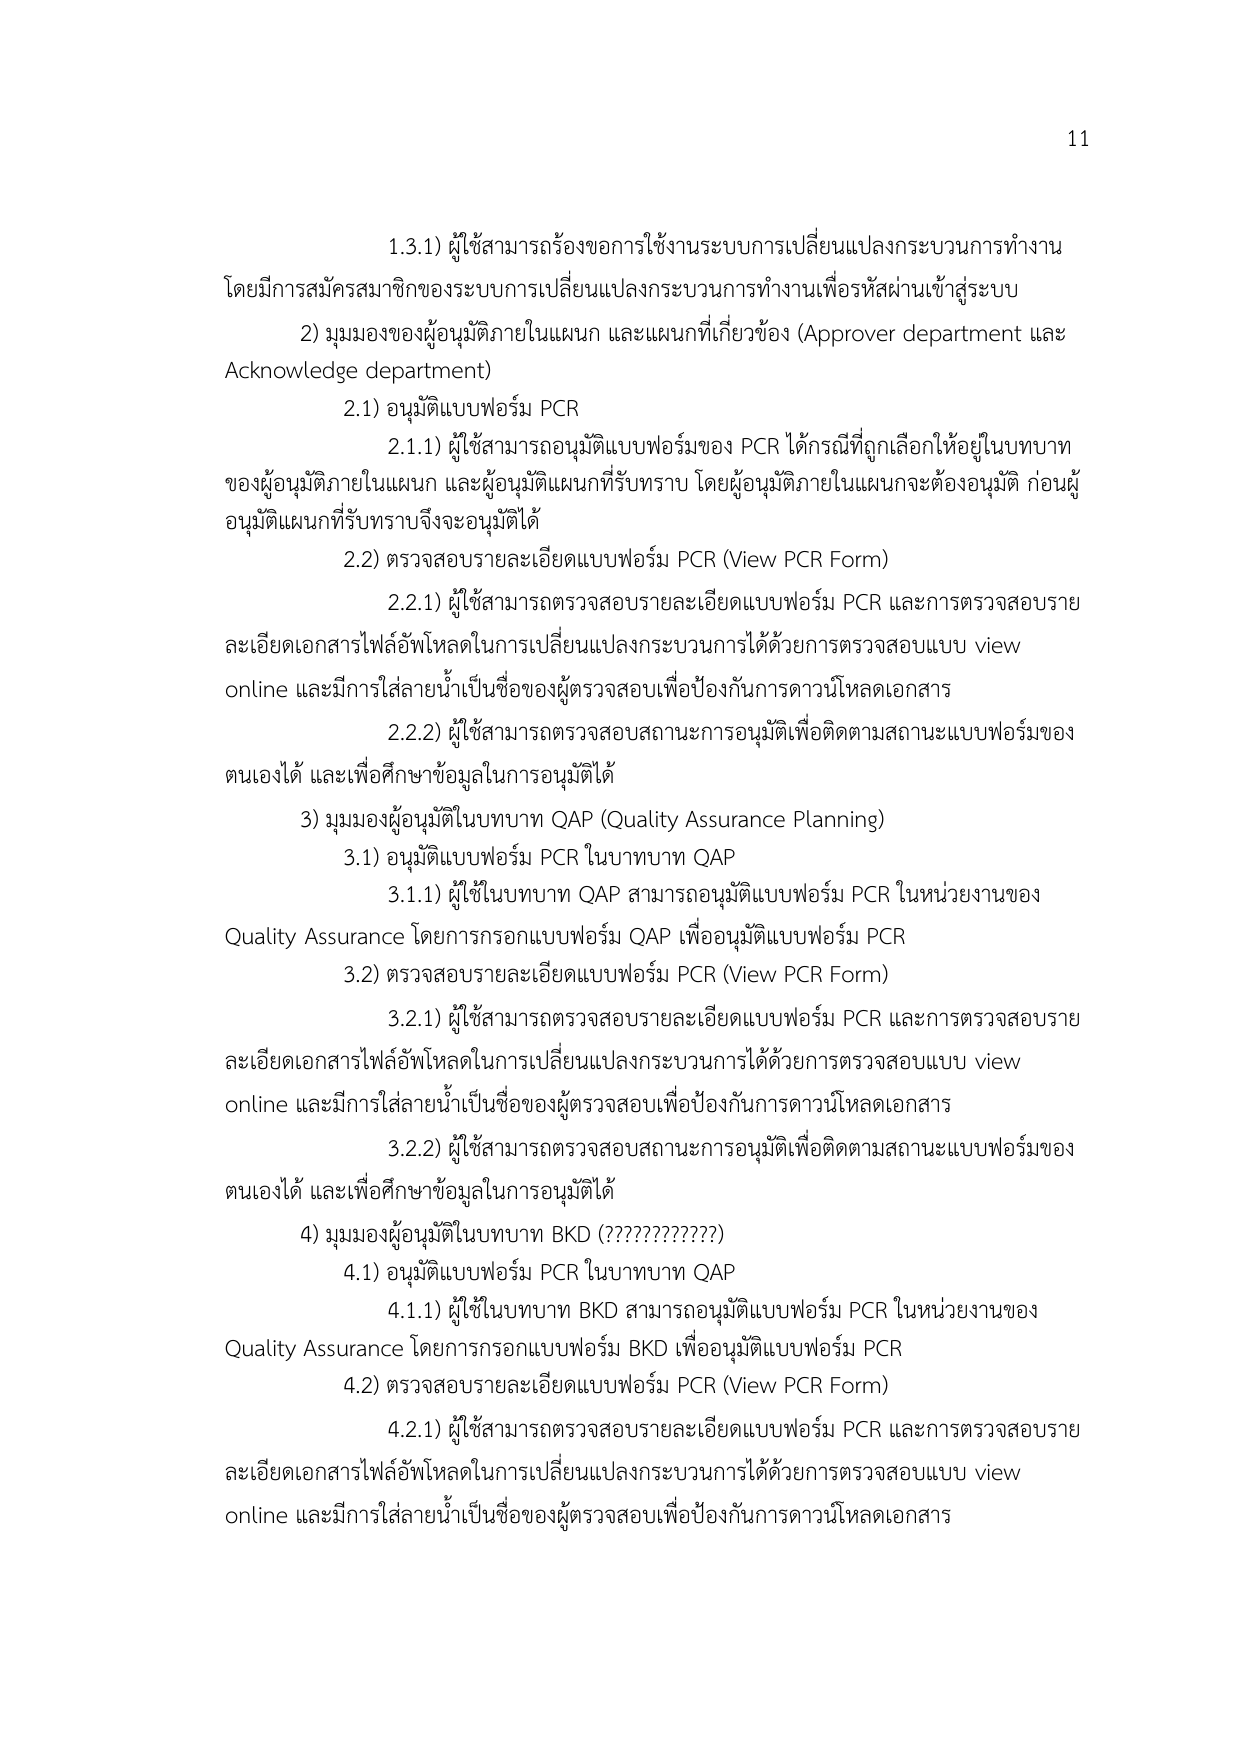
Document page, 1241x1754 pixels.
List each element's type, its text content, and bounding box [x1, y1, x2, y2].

list ตรวจสอบรายละเอียดแบบฟอร์ม PCR (View PCR Form) [343, 1364, 1090, 1402]
list ผู้ใช้สามารถร้องขอการใช้งานระบบการเปลี่ยนแปลงกระบวนการทำงานโดยมีการสมัครสมาชิกของระบบการเปลี่ยนแปลงกระบวนการทำงานเพื่อรหัสผ่านเข้าสู่ระบบ [225, 225, 1090, 306]
list อนุมัติแบบฟอร์ม PCR ในบาทบาท QAP [343, 836, 1090, 873]
list ตรวจสอบรายละเอียดแบบฟอร์ม PCR (View PCR Form) [343, 953, 1090, 991]
list ตรวจสอบรายละเอียดแบบฟอร์ม PCR (View PCR Form) [343, 538, 1090, 576]
list อนุมัติแบบฟอร์ม PCR [343, 387, 1090, 425]
list ผู้ใช้สามารถอนุมัติแบบฟอร์มของ PCR ได้กรณีที่ถูกเลือกให้อยู่ในบทบาทของผู้อนุมัติภายในแผนก และผู้อนุมัติแผนกที่รับทราบ โดยผู้อนุมัติภายในแผนกจะต้องอนุมัติ ก่อนผู้อนุมัติแผนกที่รับทราบจึงจะอนุมัติได้ [225, 425, 1090, 538]
list อนุมัติแบบฟอร์ม PCR ในบาทบาท QAP [343, 1251, 1090, 1289]
list ผู้ใช้สามารถตรวจสอบสถานะการอนุมัติเพื่อติดตามสถานะแบบฟอร์มของตนเองได้ และเพื่อศึกษาข้อมูลในการอนุมัติได้ [225, 711, 1090, 792]
list ผู้ใช้สามารถตรวจสอบสถานะการอนุมัติเพื่อติดตามสถานะแบบฟอร์มของตนเองได้ และเพื่อศึกษาข้อมูลในการอนุมัติได้ [225, 1127, 1090, 1208]
list มุมมองผู้อนุมัติในบทบาท QAP (Quality Assurance Planning) [225, 798, 1090, 836]
list มุมมองผู้อนุมัติในบทบาท BKD (????????????) [225, 1213, 1090, 1251]
list มุมมองของผู้อนุมัติภายในแผนก และแผนกที่เกี่ยวข้อง (Approver department และ Acknowledge department) [225, 312, 1090, 387]
list ผู้ใช้ในบทบาท QAP สามารถอนุมัติแบบฟอร์มPCR ในหน่วยงานของ Quality Assurance โดยการกรอกแบบฟอร์ม QAP เพื่ออนุมัติแบบฟอร์ม PCR [225, 873, 1090, 953]
list ผู้ใช้ในบทบาท BKD สามารถอนุมัติแบบฟอร์มPCR ในหน่วยงานของ Quality Assurance โดยการกรอกแบบฟอร์ม BKD เพื่ออนุมัติแบบฟอร์ม PCR [225, 1289, 1090, 1364]
